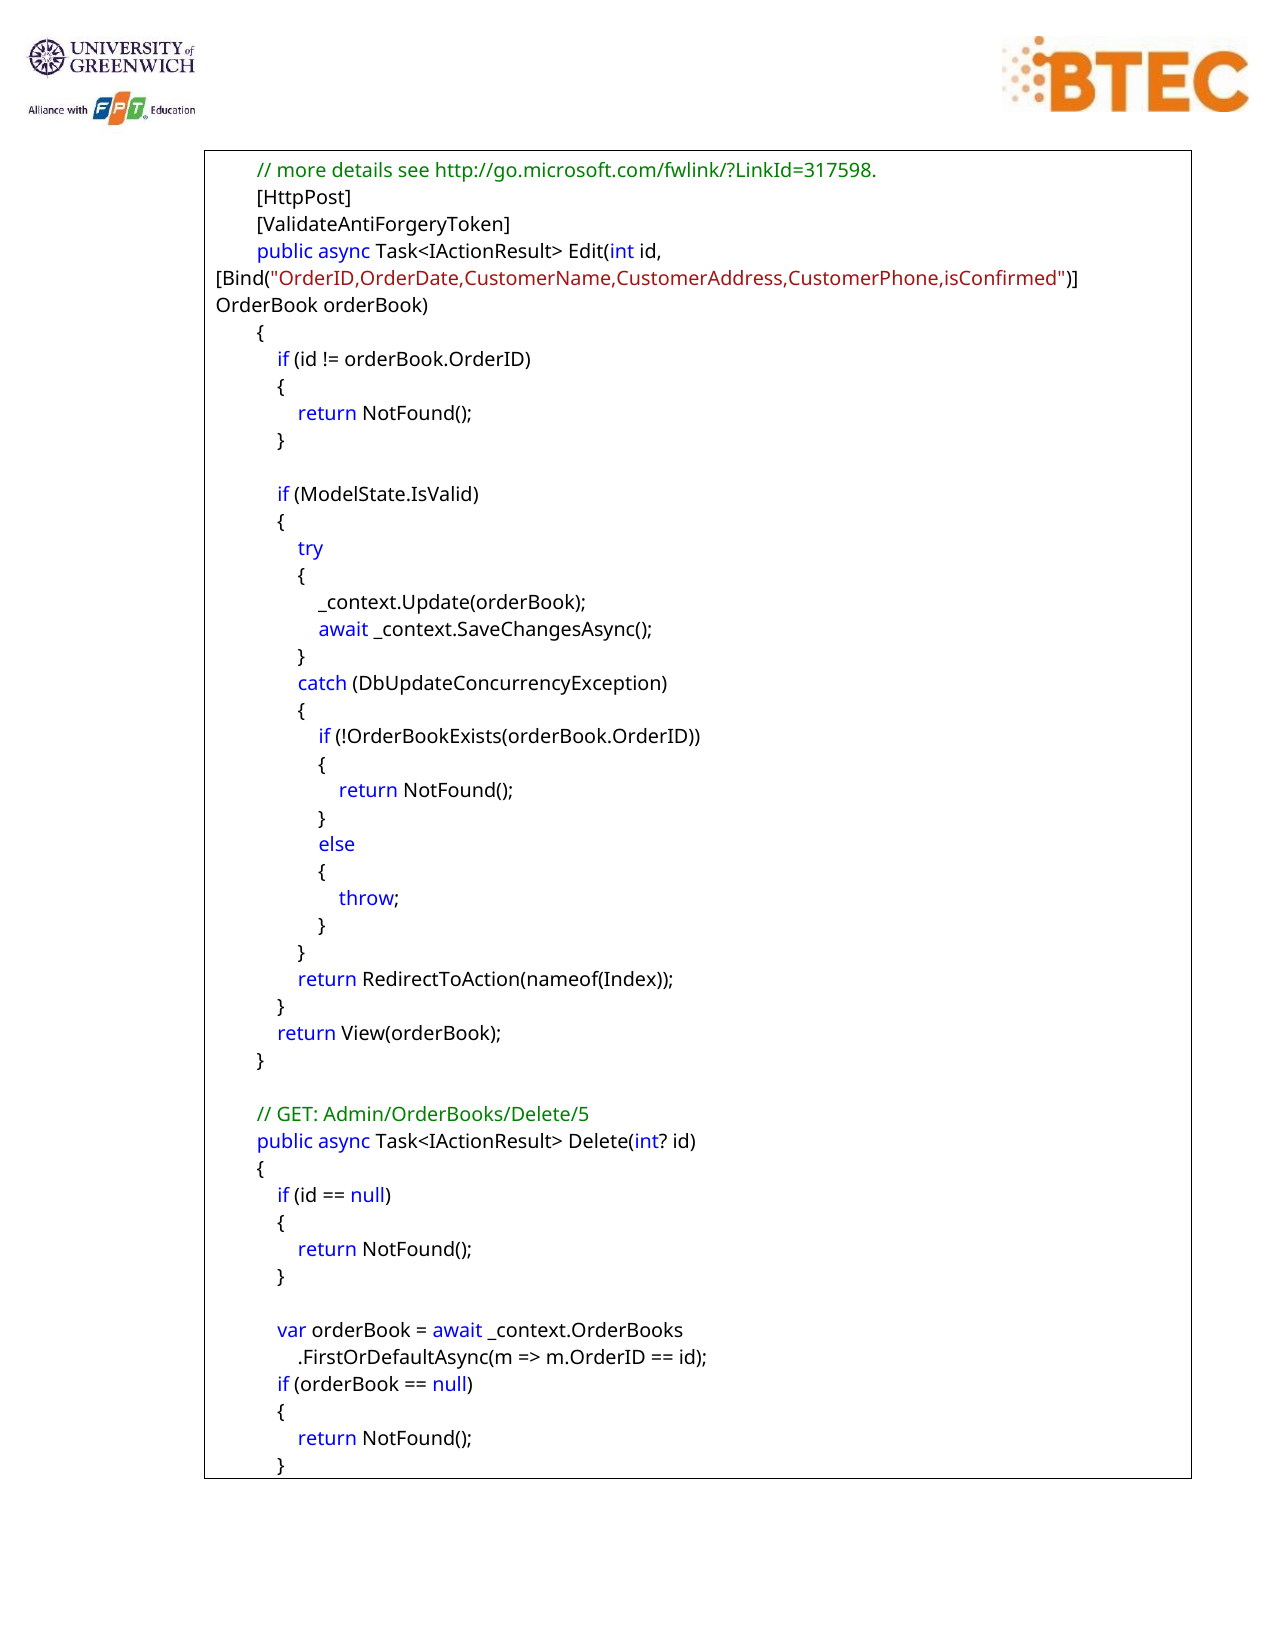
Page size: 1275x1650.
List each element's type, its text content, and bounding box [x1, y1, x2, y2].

picture [1001, 36, 1249, 112]
picture [14, 25, 207, 136]
